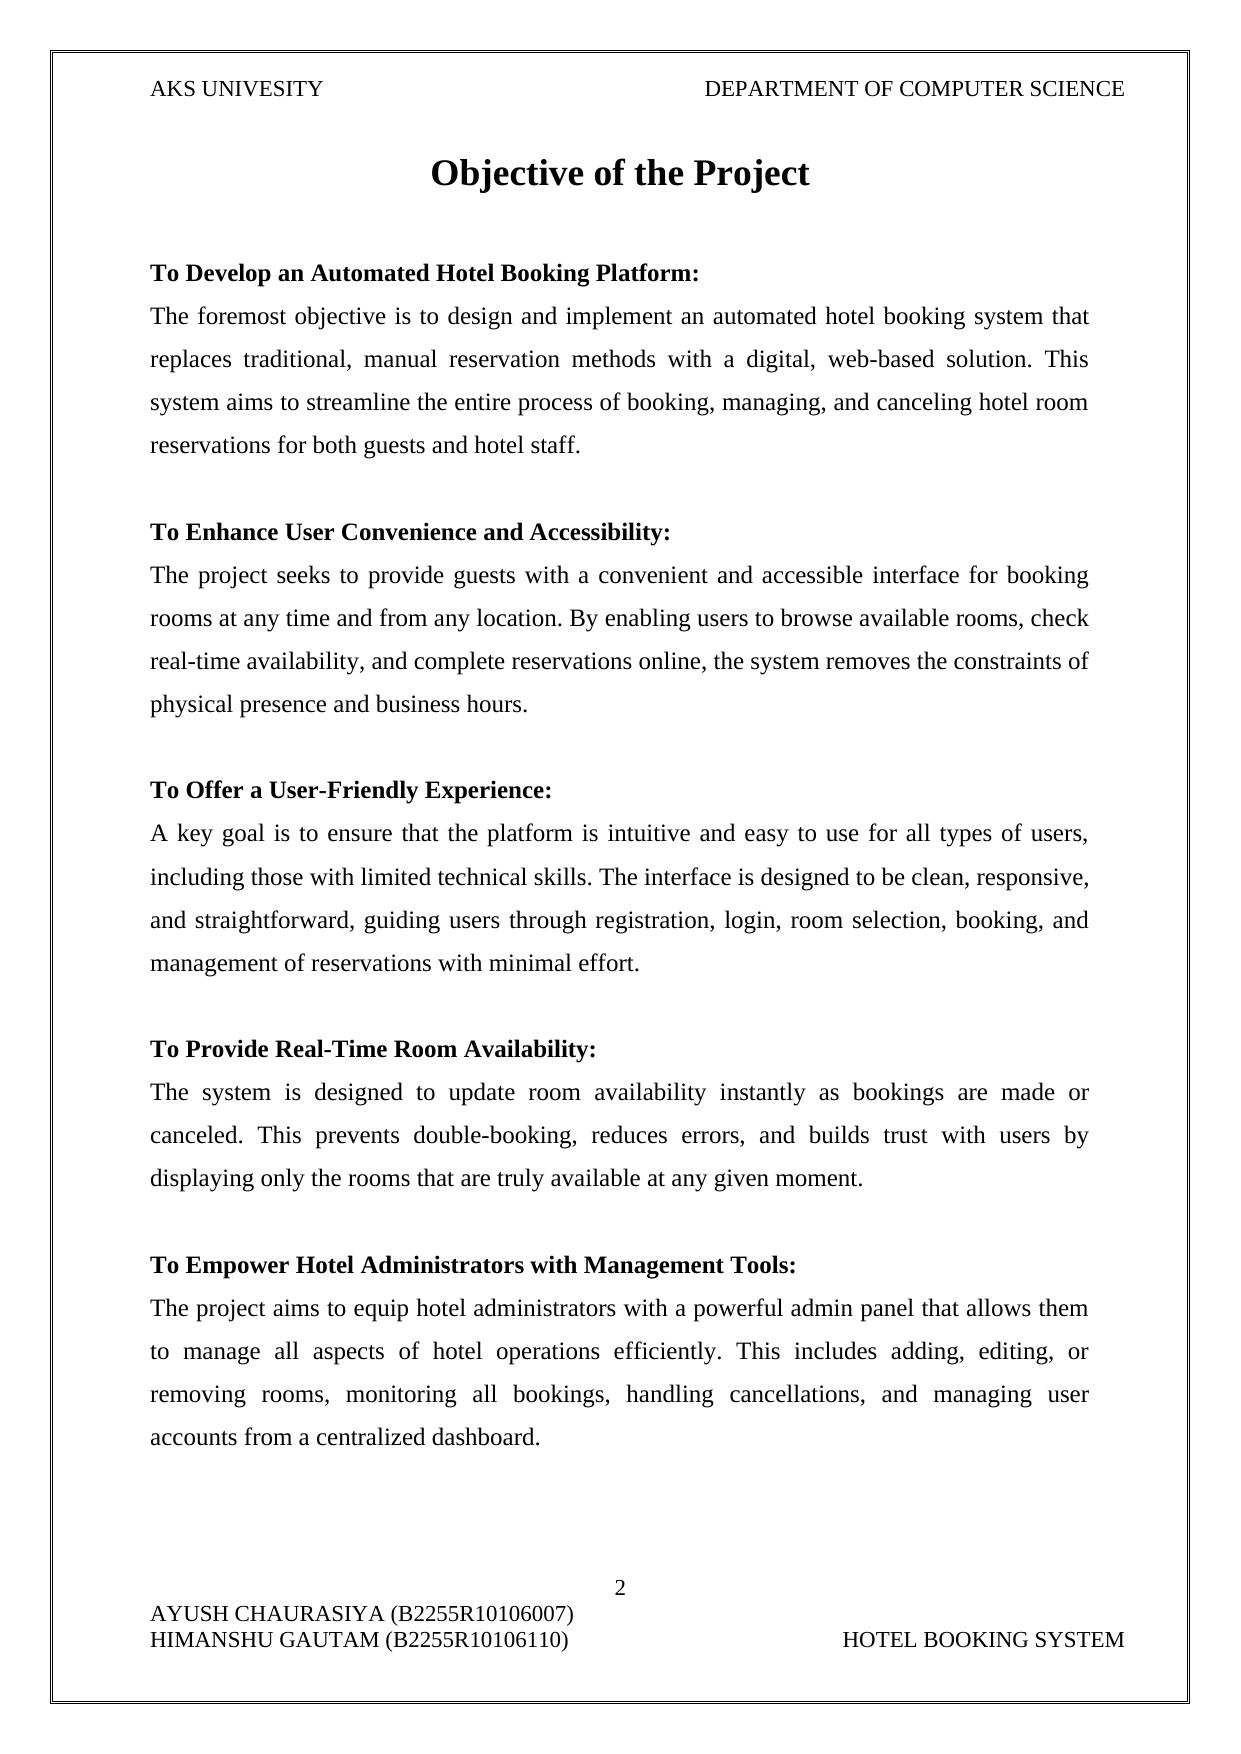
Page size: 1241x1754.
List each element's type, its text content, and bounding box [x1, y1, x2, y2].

text The project aims to equip hotel administrators with a powerful admin panel that allows them to manage all aspects of hotel operations efficiently. This includes adding, editing, or removing rooms, monitoring all bookings, handling cancellations, and managing user accounts from a centralized dashboard. [150, 1293, 1090, 1451]
text Objective of the Project [150, 150, 1090, 193]
text The foremost objective is to design and implement an automated hotel booking system that replaces traditional, manual reservation methods with a digital, web-based solution. This system aims to streamline the entire process of booking, managing, and canceling hotel room reservations for both guests and hotel staff. [150, 301, 1090, 459]
text The project seeks to provide guests with a convenient and accessible interface for booking rooms at any time and from any location. By enabling users to browse available rooms, check real-time availability, and complete reservations online, the system removes the constraints of physical presence and business hours. [150, 560, 1090, 718]
text To Offer a User-Friendly Experience: [150, 775, 1090, 804]
text The system is designed to update room availability instantly as bookings are made or canceled. This prevents double-booking, reduces errors, and builds trust with users by displaying only the rooms that are truly available at any given moment. [150, 1077, 1090, 1192]
text To Provide Real-Time Room Availability: [150, 1034, 1090, 1063]
text To Empower Hotel Administrators with Management Tools: [150, 1250, 1090, 1278]
text A key goal is to ensure that the platform is intuitive and easy to use for all types of users, including those with limited technical skills. The interface is designed to be clean, responsive, and straightforward, guiding users through registration, login, room selection, booking, and management of reservations with minimal effort. [150, 818, 1090, 977]
text To Enhance User Convenience and Accessibility: [150, 517, 1090, 545]
text To Develop an Automated Hotel Booking Platform: [150, 258, 1090, 287]
